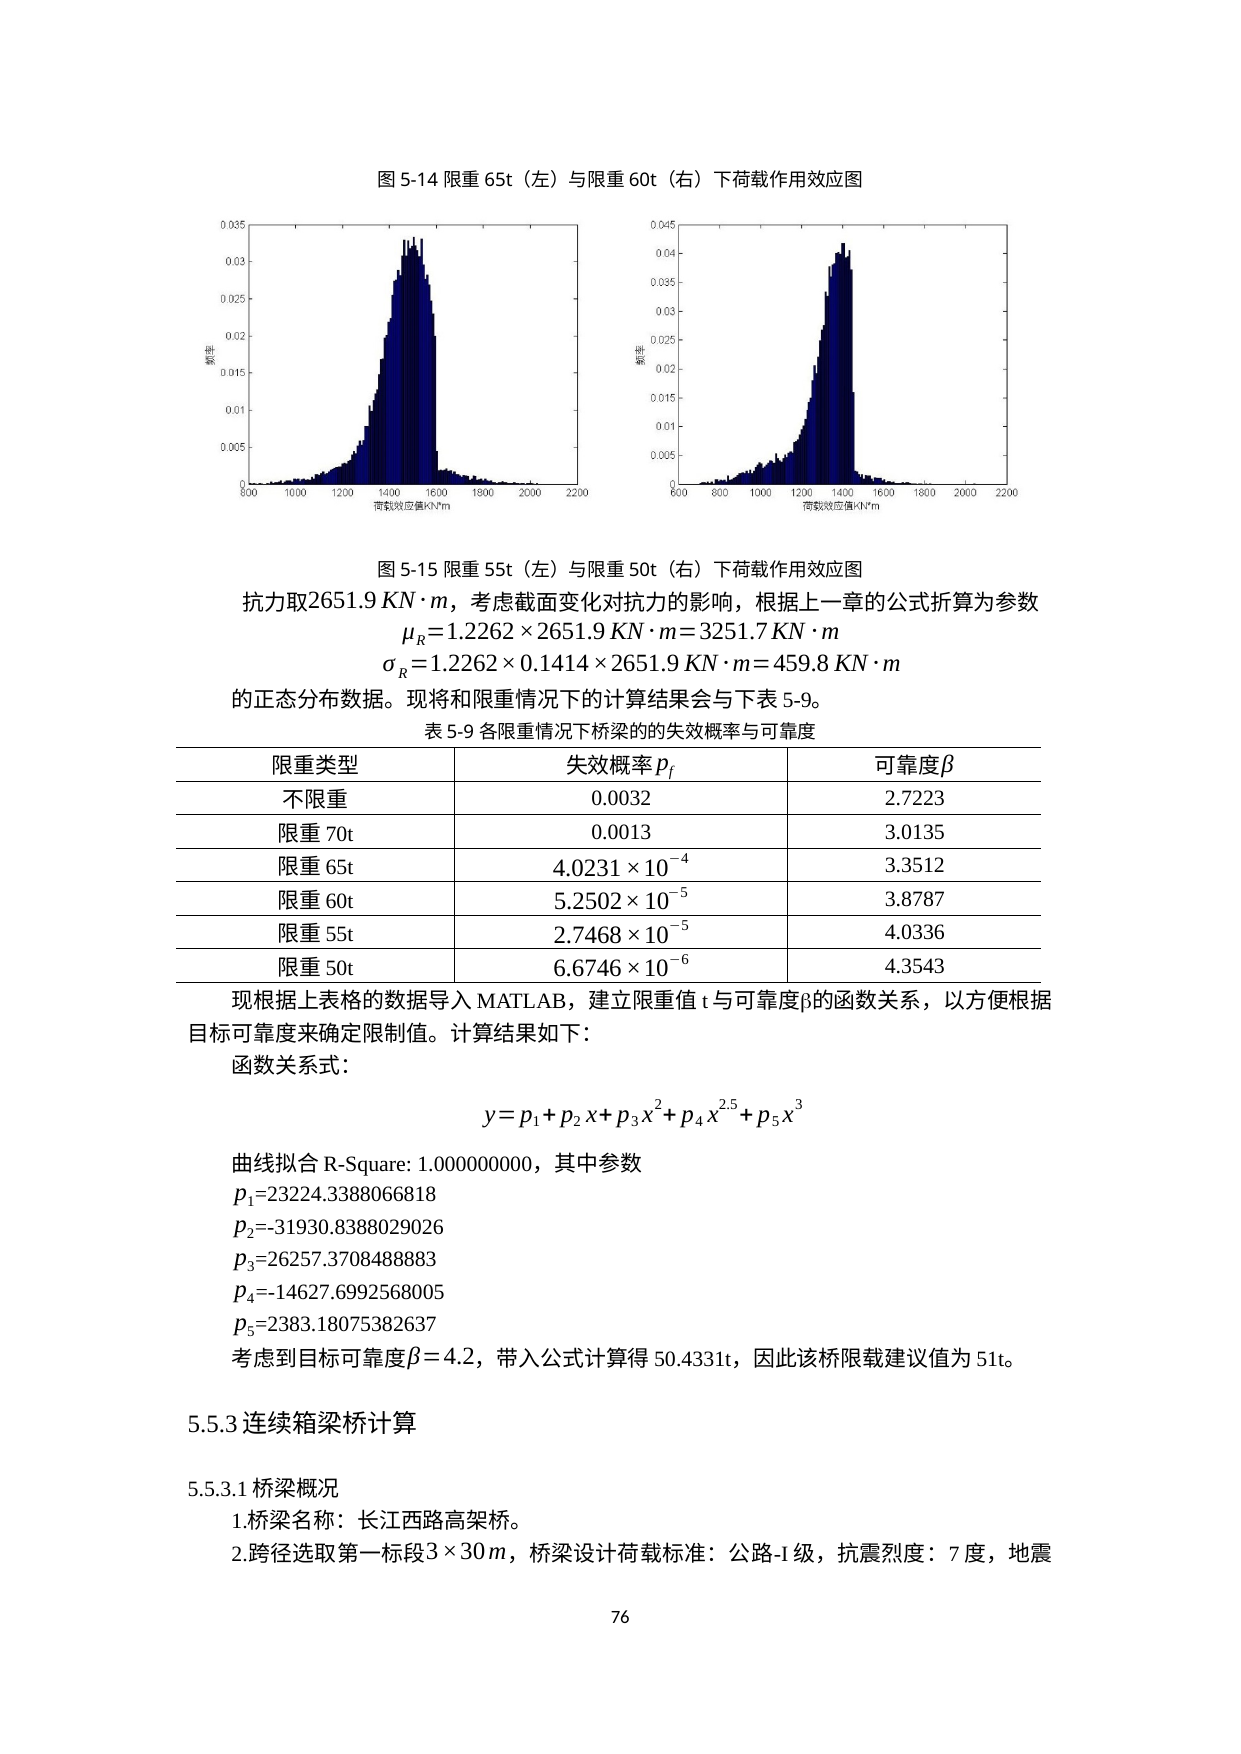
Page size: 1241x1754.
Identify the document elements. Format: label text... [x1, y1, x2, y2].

table_cell 2.7223 [788, 782, 1041, 814]
table_cell 0.0032 [455, 782, 787, 814]
table_cell 不限重 [176, 782, 454, 814]
table_cell 3.0135 [788, 815, 1041, 848]
table_cell 限重65t [176, 849, 454, 881]
table_cell 限重70t [176, 815, 454, 848]
table_cell [455, 882, 787, 915]
text 5.5.3.1桥梁概况 [187, 1470, 1053, 1503]
table_cell [455, 849, 787, 881]
text 抗力取，考虑截面变化对抗力的影响，根据上一章的公式折算为参数 [187, 584, 1053, 649]
table_header 可靠度 [788, 748, 1041, 781]
text =-14627.6992568005 [187, 1275, 1053, 1308]
table_cell 0.0013 [455, 815, 787, 848]
text =2383.18075382637 [187, 1308, 1053, 1340]
text 函数关系式： [187, 1048, 1053, 1080]
table_header 限重类型 [176, 748, 454, 781]
text =23224.3388066818 [187, 1178, 1053, 1210]
text 考虑到目标可靠度，带入公式计算得50.4331t，因此该桥限载建议值为51t。 [187, 1340, 1053, 1373]
table_cell 3.3512 [788, 849, 1041, 881]
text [187, 1535, 1053, 1568]
table_cell [455, 949, 787, 982]
text 1.桥梁名称：长江西路高架桥。 [187, 1503, 1053, 1535]
text 曲线拟合R-Square: 1.000000000，其中参数 [187, 1145, 1053, 1178]
table_cell 限重60t [176, 882, 454, 915]
text 5.5.3连续箱梁桥计算 [187, 1389, 1053, 1454]
text =-31930.8388029026 [187, 1210, 1053, 1243]
text 图5-15 限重55t（左）与限重50t（右）下荷载作用效应图 [187, 552, 1053, 584]
text 表5-9 各限重情况下桥梁的的失效概率与可靠度 [187, 714, 1053, 747]
text =26257.3708488883 [187, 1243, 1053, 1275]
table_cell 4.0336 [788, 916, 1041, 948]
text 图5-14 限重65t（左）与限重60t（右）下荷载作用效应图 [187, 162, 1053, 194]
table_cell 4.3543 [788, 949, 1041, 982]
table_header 失效概率 [455, 748, 787, 781]
table_cell 3.8787 [788, 882, 1041, 915]
table_cell 限重50t [176, 949, 454, 982]
table_cell [455, 916, 787, 948]
table_cell 限重55t [176, 916, 454, 948]
picture [187, 194, 1053, 525]
text 现根据上表格的数据导入MATLAB，建立限重值t与可靠度的函数关系，以方便根据目标可靠度来确定限制值。计算结果如下： [187, 983, 1053, 1048]
text 的正态分布数据。现将和限重情况下的计算结果会与下表5-9。 [187, 682, 1053, 714]
